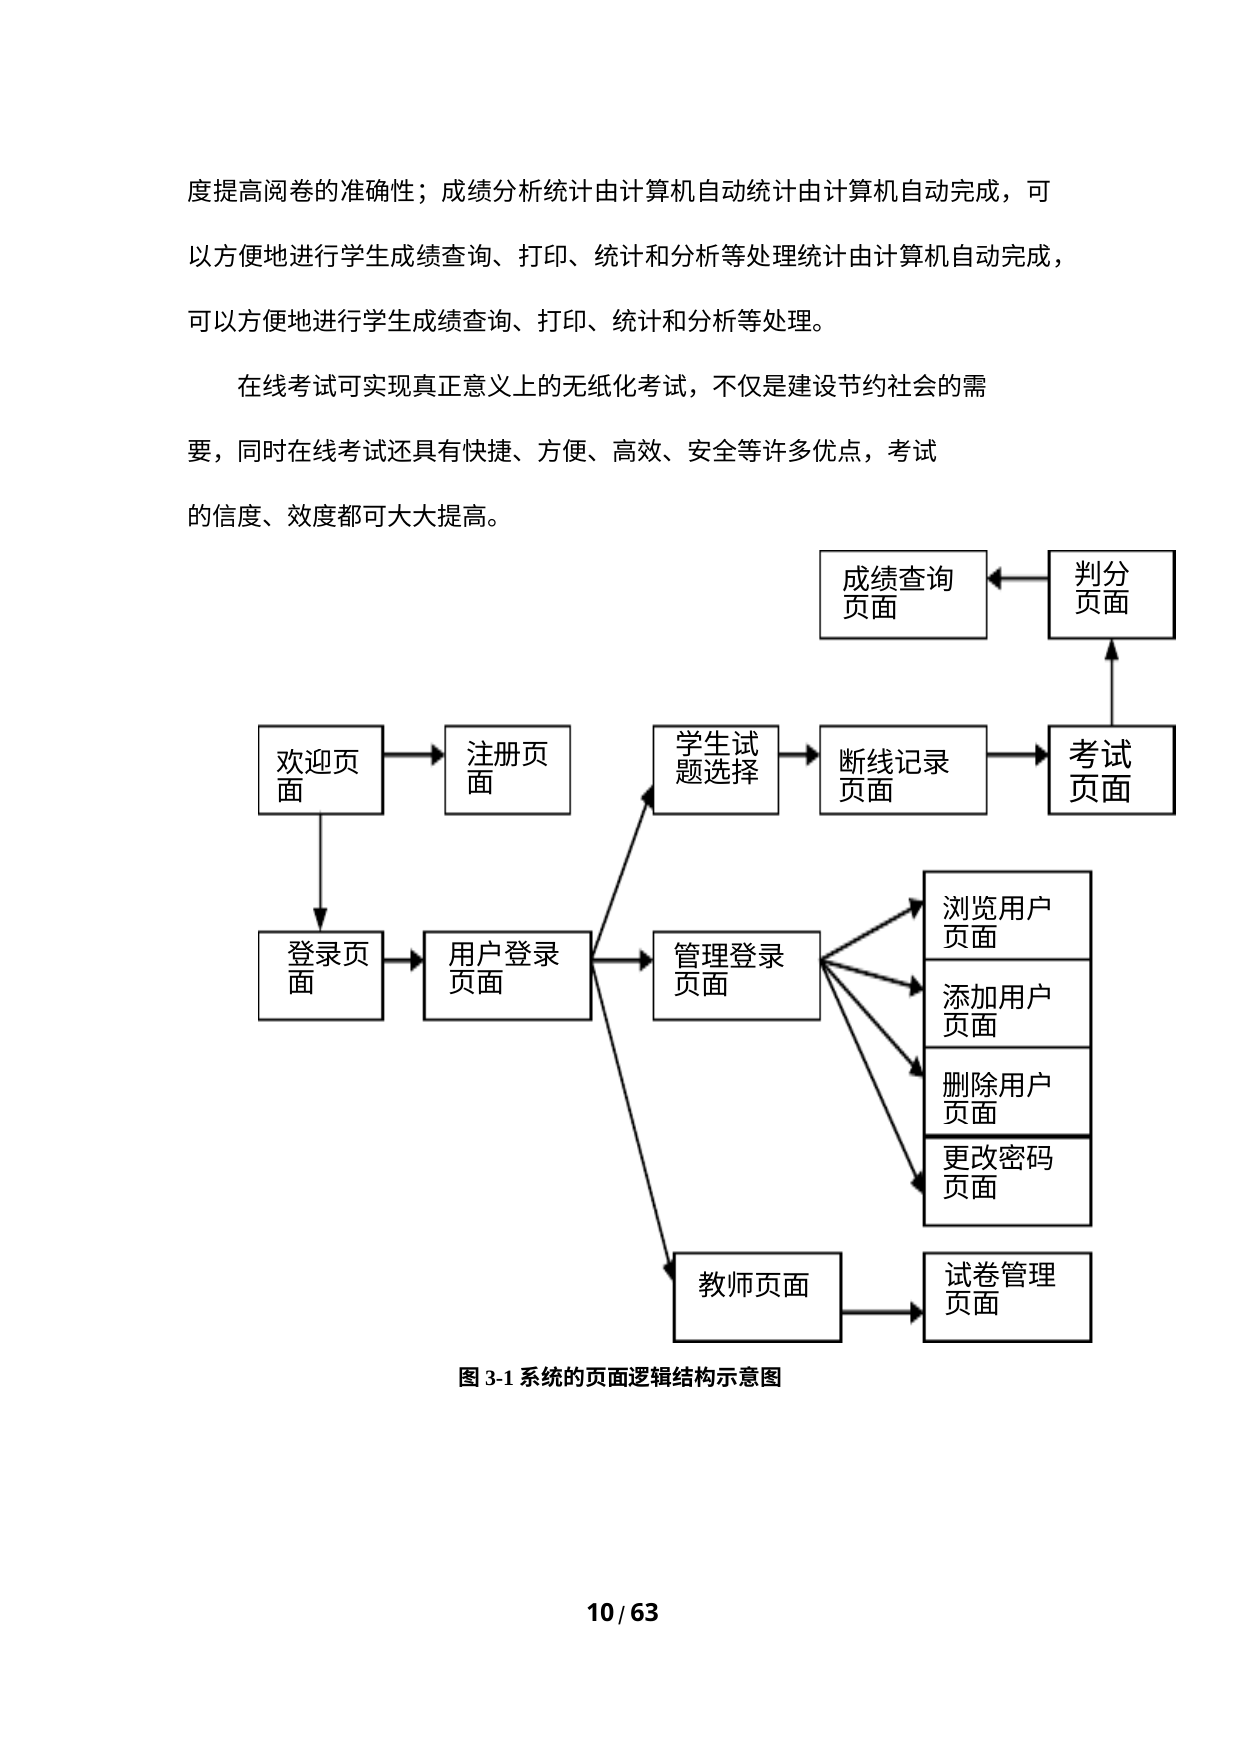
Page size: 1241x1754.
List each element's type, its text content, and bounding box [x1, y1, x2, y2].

text 在线考试可实现真正意义上的无纸化考试，不仅是建设节约社会的需 [187, 352, 1053, 417]
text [187, 157, 1053, 352]
text 要，同时在线考试还具有快捷、方便、高效、安全等许多优点，考试 [187, 417, 1053, 482]
picture [258, 550, 1176, 1343]
text 的信度、效度都可大大提高。 [187, 482, 1053, 547]
text 图3-1 系统的页面逻辑结构示意图 [187, 1360, 1053, 1392]
